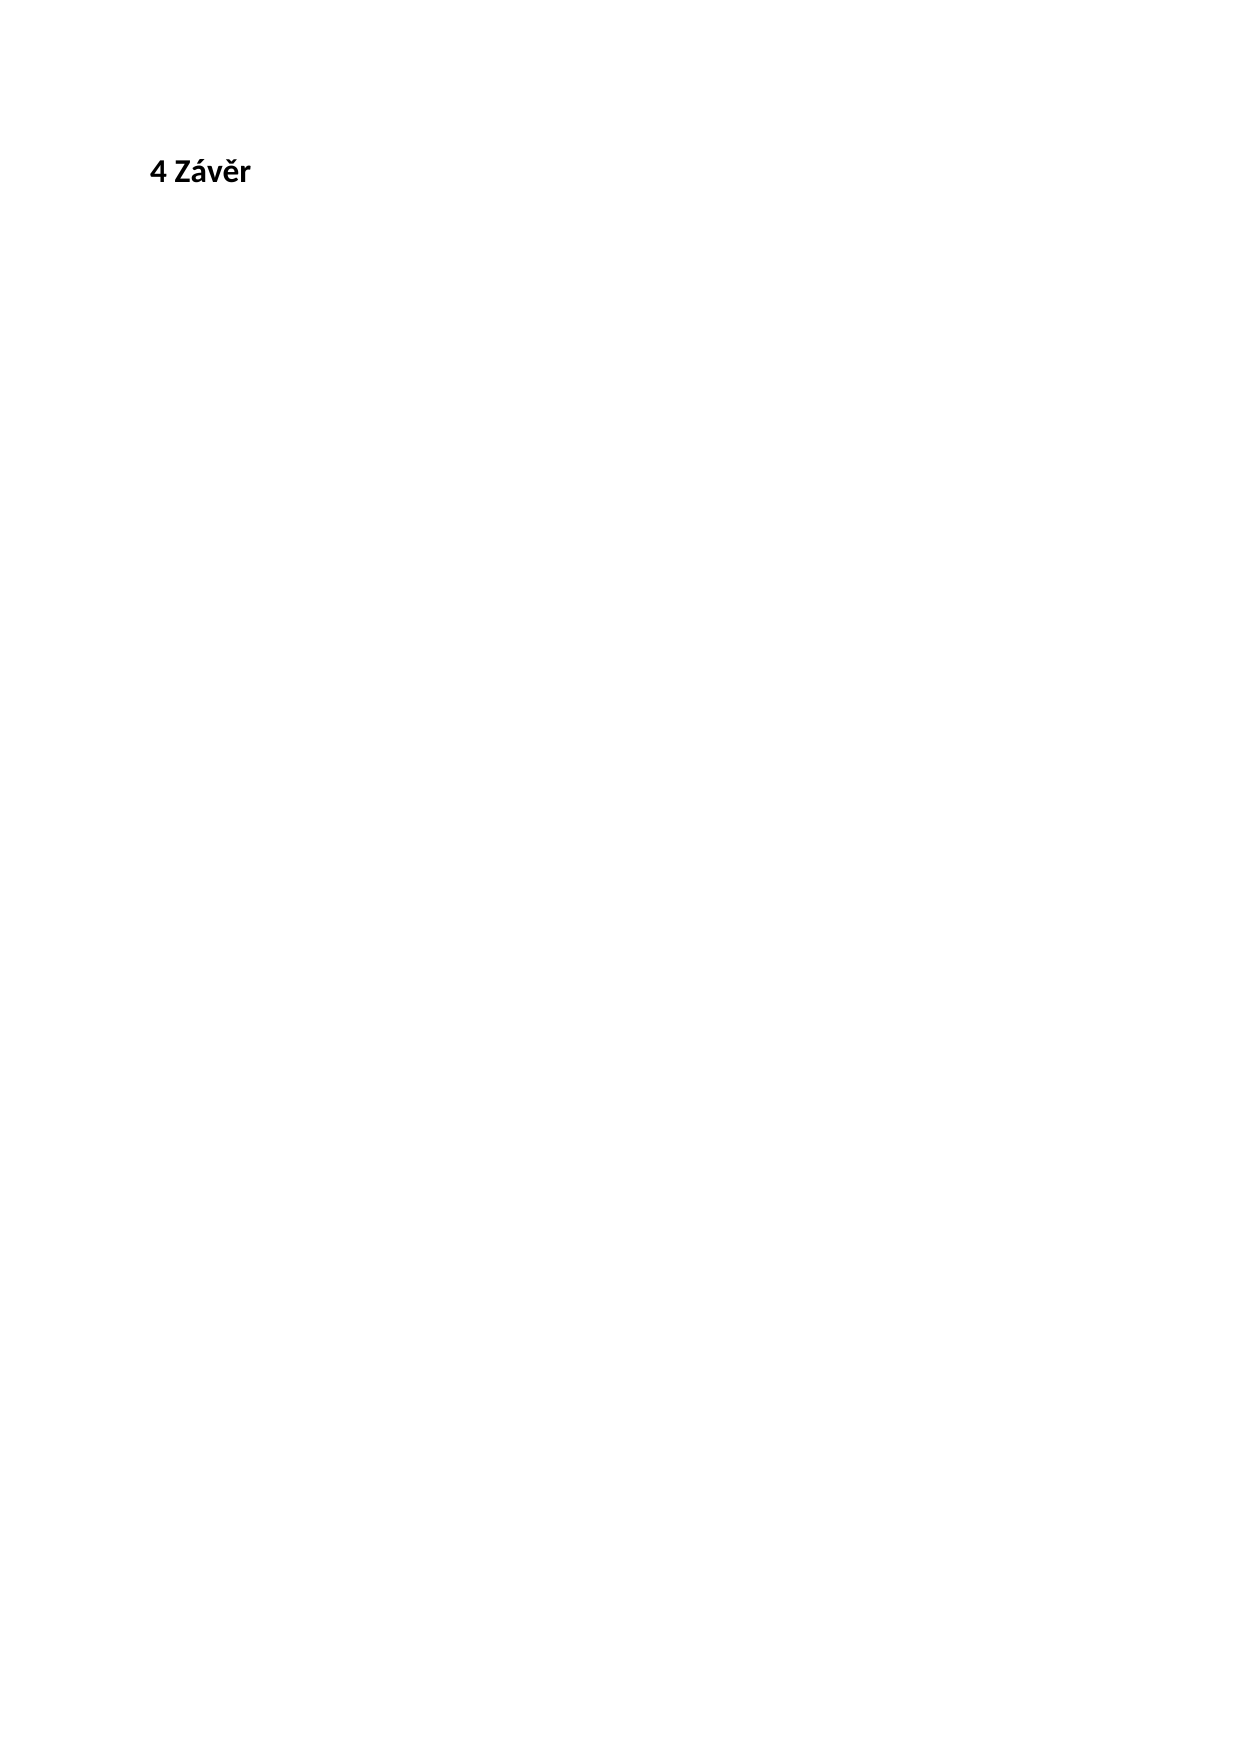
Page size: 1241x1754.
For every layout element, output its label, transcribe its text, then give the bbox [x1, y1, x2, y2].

text 4 Závěr [150, 150, 1090, 191]
